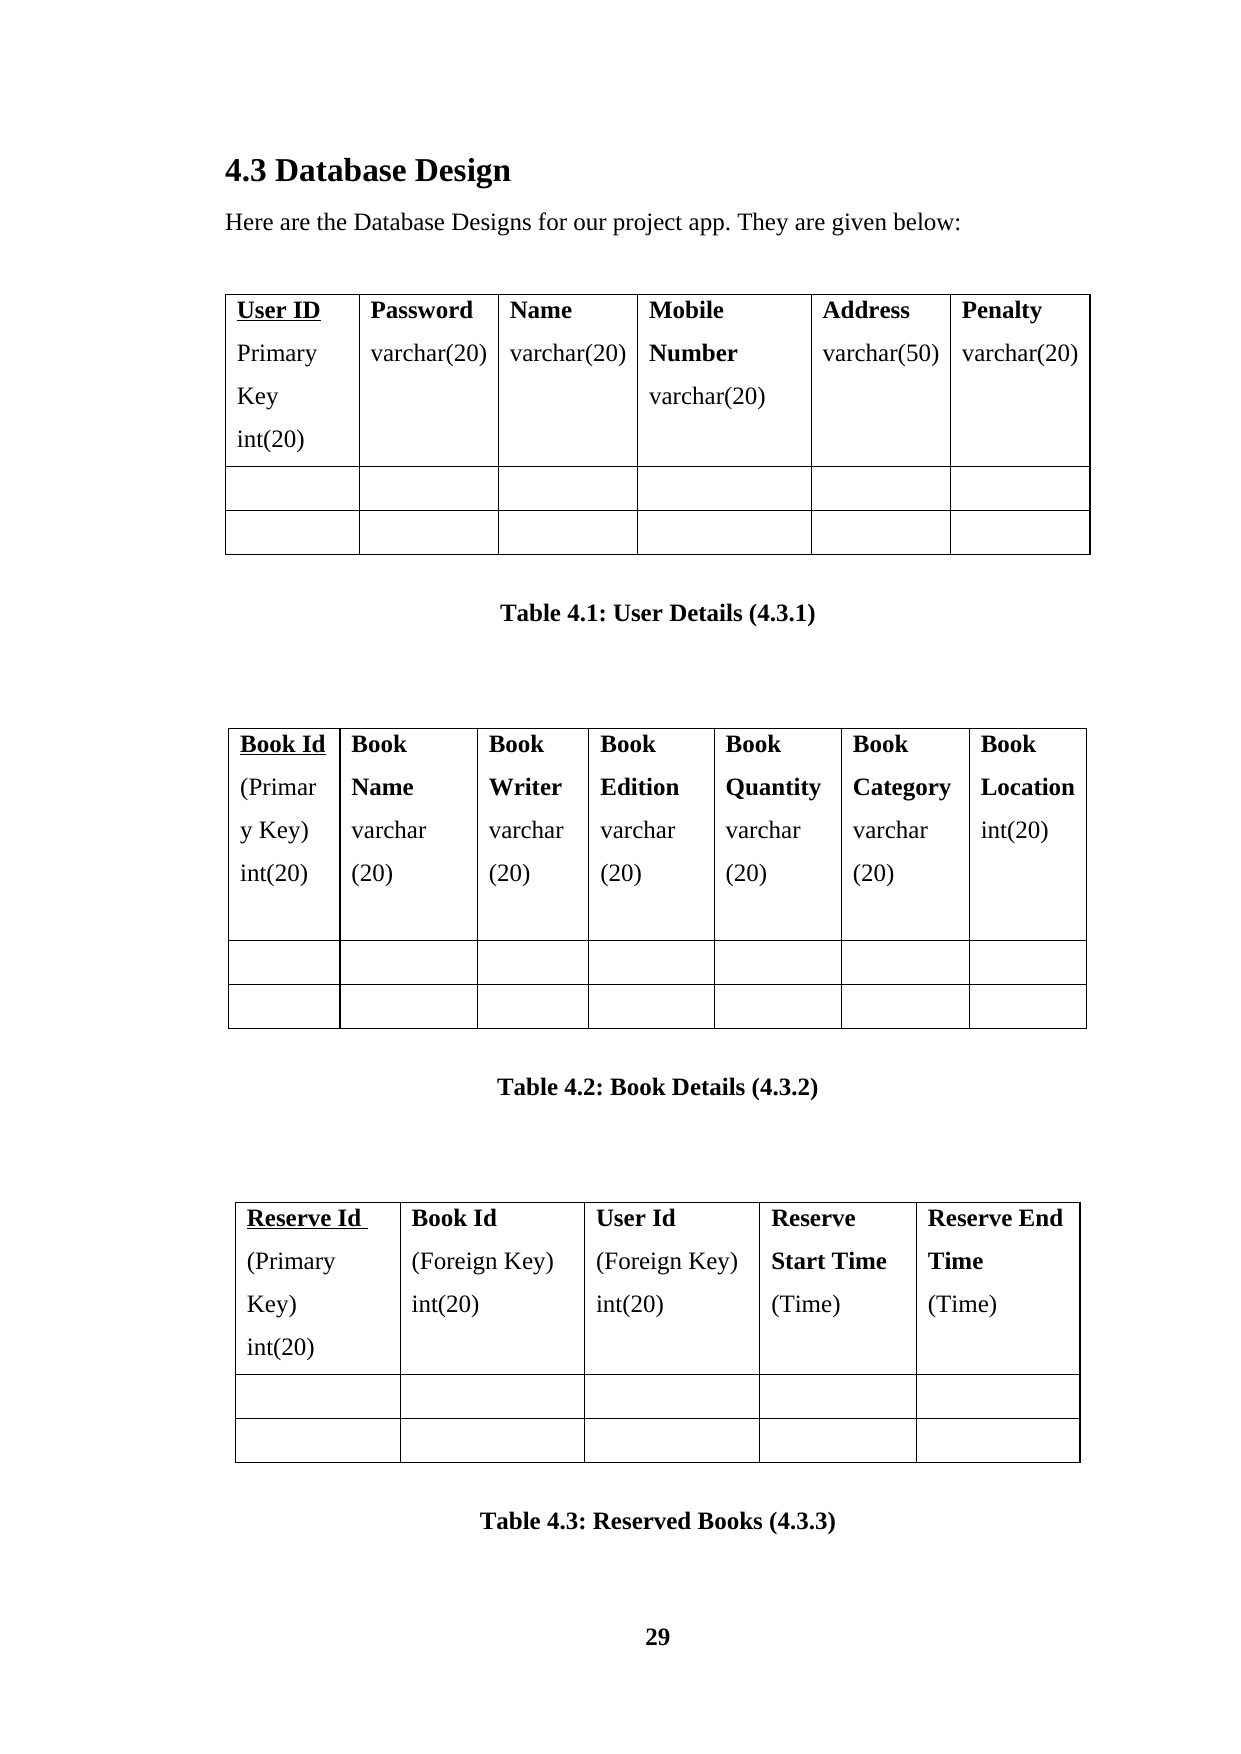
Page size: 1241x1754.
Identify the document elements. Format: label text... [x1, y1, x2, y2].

table_cell [589, 941, 714, 984]
table_cell [760, 1419, 916, 1462]
table_cell [226, 511, 359, 554]
table_cell [236, 1375, 400, 1418]
table_cell [842, 985, 969, 1028]
table_header Address varchar(50) [812, 295, 950, 466]
text Table 4.1: User Details (4.3.1) [225, 598, 1090, 627]
table_cell [760, 1375, 916, 1418]
table_cell [236, 1419, 400, 1462]
table_cell [226, 467, 359, 510]
table_header Penalty varchar(20) [951, 295, 1089, 466]
table_cell [842, 941, 969, 984]
table_cell [401, 1419, 584, 1462]
table_cell [638, 511, 811, 554]
text Table 4.3: Reserved Books (4.3.3) [225, 1506, 1090, 1535]
text 4.3 Database Design [225, 150, 1090, 188]
table_cell [638, 467, 811, 510]
table_cell [715, 941, 841, 984]
table_header Book Writer varchar (20) [478, 729, 588, 940]
table_cell [341, 941, 477, 984]
table_cell [589, 985, 714, 1028]
table_cell [951, 467, 1089, 510]
table_header Book Id (Foreign Key) int(20) [401, 1203, 584, 1374]
table_header Book Location int(20) [970, 729, 1086, 940]
table_cell [341, 985, 477, 1028]
table_header Reserve Id (Primary Key) int(20) [236, 1203, 400, 1374]
table_cell [360, 467, 498, 510]
table_cell [360, 511, 498, 554]
table_cell [970, 985, 1086, 1028]
table_header Mobile Number varchar(20) [638, 295, 811, 466]
table_cell [917, 1419, 1079, 1462]
table_header Name varchar(20) [499, 295, 637, 466]
table_cell [478, 941, 588, 984]
table_cell [812, 467, 950, 510]
text Table 4.2: Book Details (4.3.2) [225, 1072, 1090, 1101]
table_cell [585, 1419, 759, 1462]
table_header Password varchar(20) [360, 295, 498, 466]
table_cell [401, 1375, 584, 1418]
table_cell [499, 511, 637, 554]
table_cell [812, 511, 950, 554]
table_header Book Quantity varchar (20) [715, 729, 841, 940]
table_cell [229, 985, 339, 1028]
table_cell [229, 941, 339, 984]
table_header Book Edition varchar (20) [589, 729, 714, 940]
table_cell [917, 1375, 1079, 1418]
table_header User ID Primary Key int(20) [226, 295, 359, 466]
table_cell [951, 511, 1089, 554]
table_cell [970, 941, 1086, 984]
table_cell [478, 985, 588, 1028]
table_cell [499, 467, 637, 510]
table_header Book Category varchar (20) [842, 729, 969, 940]
text Here are the Database Designs for our project app. They are given below: [225, 207, 1090, 236]
table_header Book Name varchar (20) [341, 729, 477, 940]
table_header User Id (Foreign Key) int(20) [585, 1203, 759, 1374]
table_cell [585, 1375, 759, 1418]
table_cell [715, 985, 841, 1028]
table_header Reserve Start Time (Time) [760, 1203, 916, 1374]
table_header Reserve End Time (Time) [917, 1203, 1079, 1374]
table_header Book Id (Primary Key) int(20) [229, 729, 339, 940]
